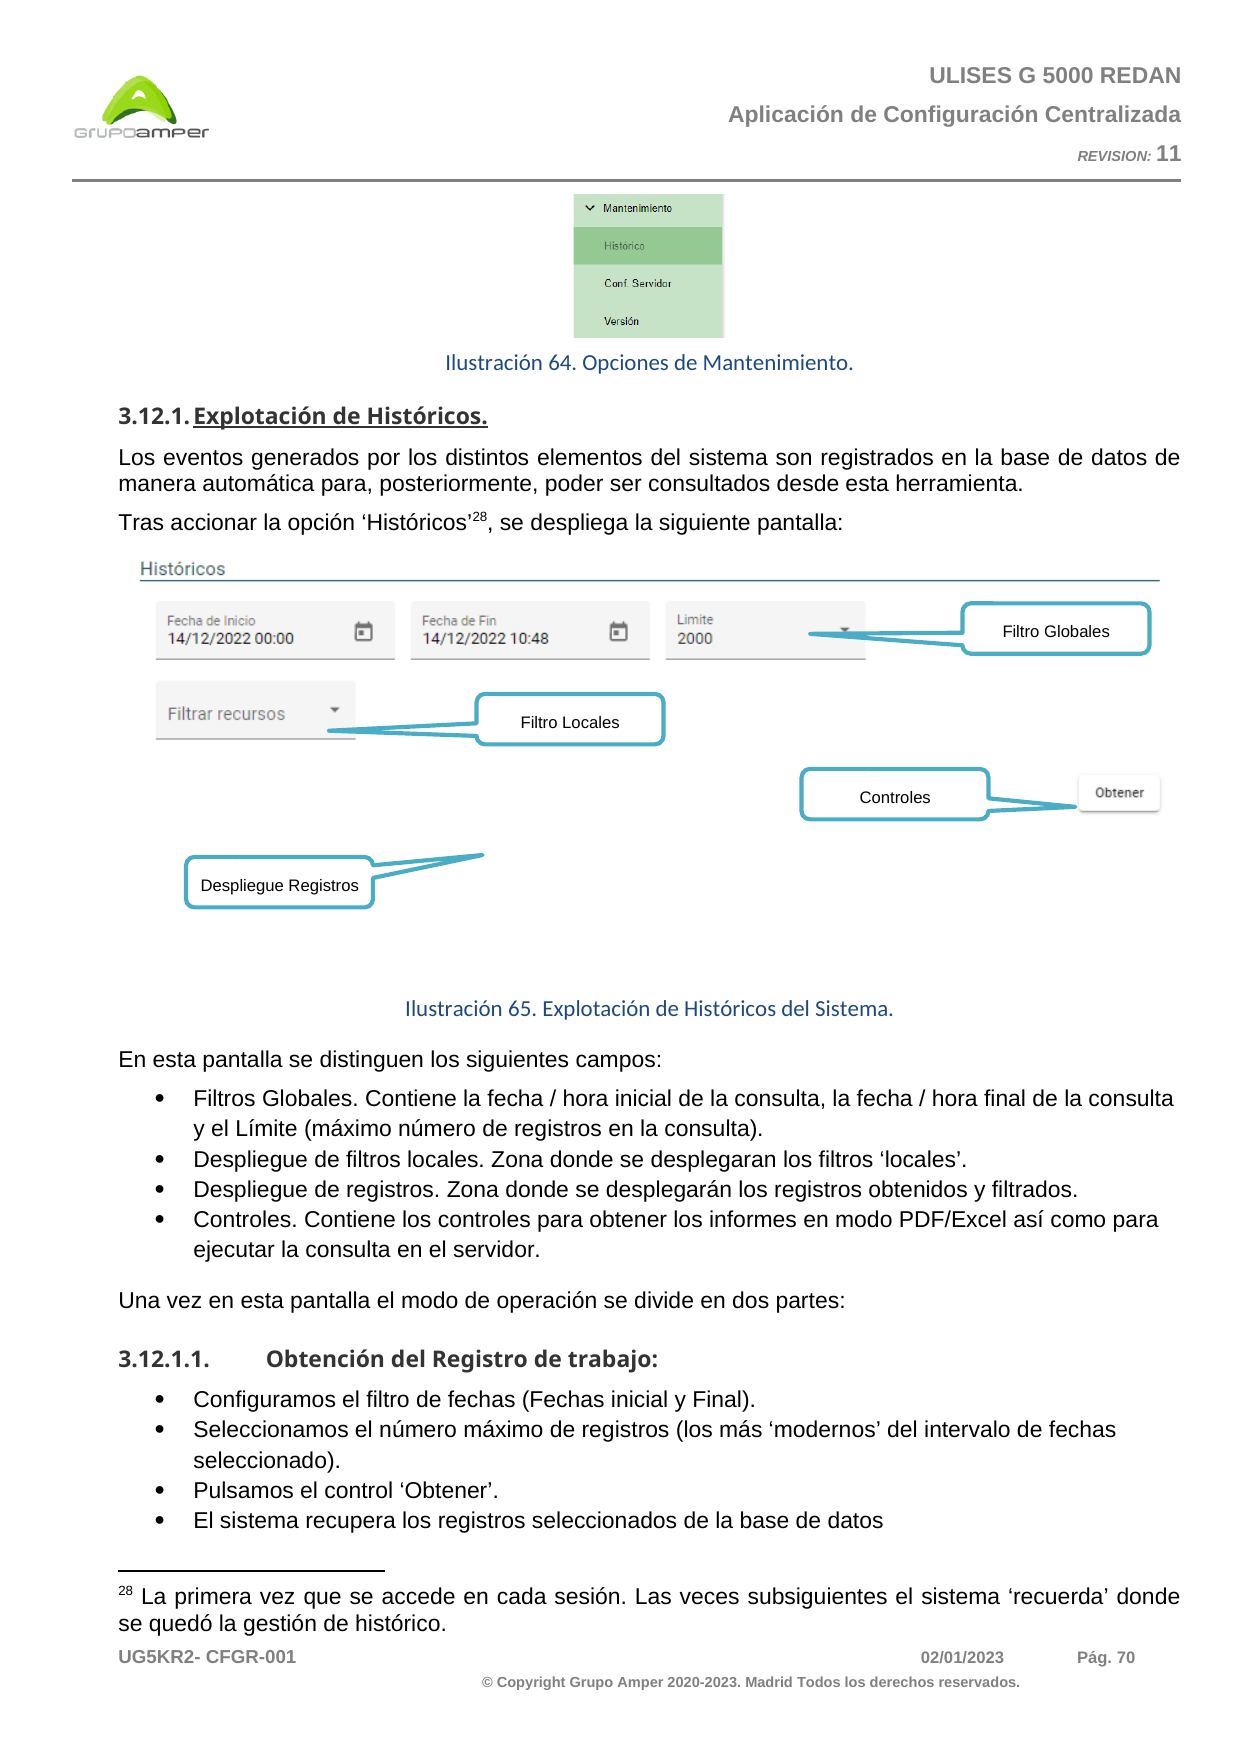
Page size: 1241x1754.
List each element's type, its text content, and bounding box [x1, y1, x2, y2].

picture [71, 64, 211, 151]
list Configuramos el filtro de fechas (Fechas inicial y Final). [156, 1386, 1181, 1412]
text En esta pantalla se distinguen los siguientes campos: [118, 1046, 1181, 1073]
list Controles. Contiene los controles para obtener los informes en modo PDF/Excel así como para ejecutar la consulta en el servidor. [156, 1206, 1181, 1262]
list El sistema recupera los registros seleccionados de la base de datos [156, 1507, 1181, 1533]
subtitle Explotación de Históricos. [118, 400, 1181, 431]
subtitle Obtención del Registro de trabajo: [118, 1342, 1181, 1374]
text Tras accionar la opción ‘Históricos’, se despliega la siguiente pantalla: [118, 509, 1181, 535]
list Despliegue de filtros locales. Zona donde se desplegaran los filtros ‘locales’. [156, 1146, 1181, 1172]
list Seleccionamos el número máximo de registros (los más ‘modernos’ del intervalo de fechas seleccionado). [156, 1416, 1181, 1473]
list Despliegue de registros. Zona donde se desplegarán los registros obtenidos y filtrados. [156, 1176, 1181, 1202]
text Los eventos generados por los distintos elementos del sistema son registrados en la base de datos de manera automática para, posteriormente, poder ser consultados desde esta herramienta. [118, 444, 1181, 496]
picture [118, 547, 1182, 984]
list Pulsamos el control ‘Obtener’. [156, 1477, 1181, 1503]
list Filtros Globales. Contiene la fecha / hora inicial de la consulta, la fecha / hora final de la consulta y el Límite (máximo número de registros en la consulta). [156, 1085, 1181, 1142]
picture [573, 194, 726, 338]
text Una vez en esta pantalla el modo de operación se divide en dos partes: [118, 1287, 1181, 1313]
